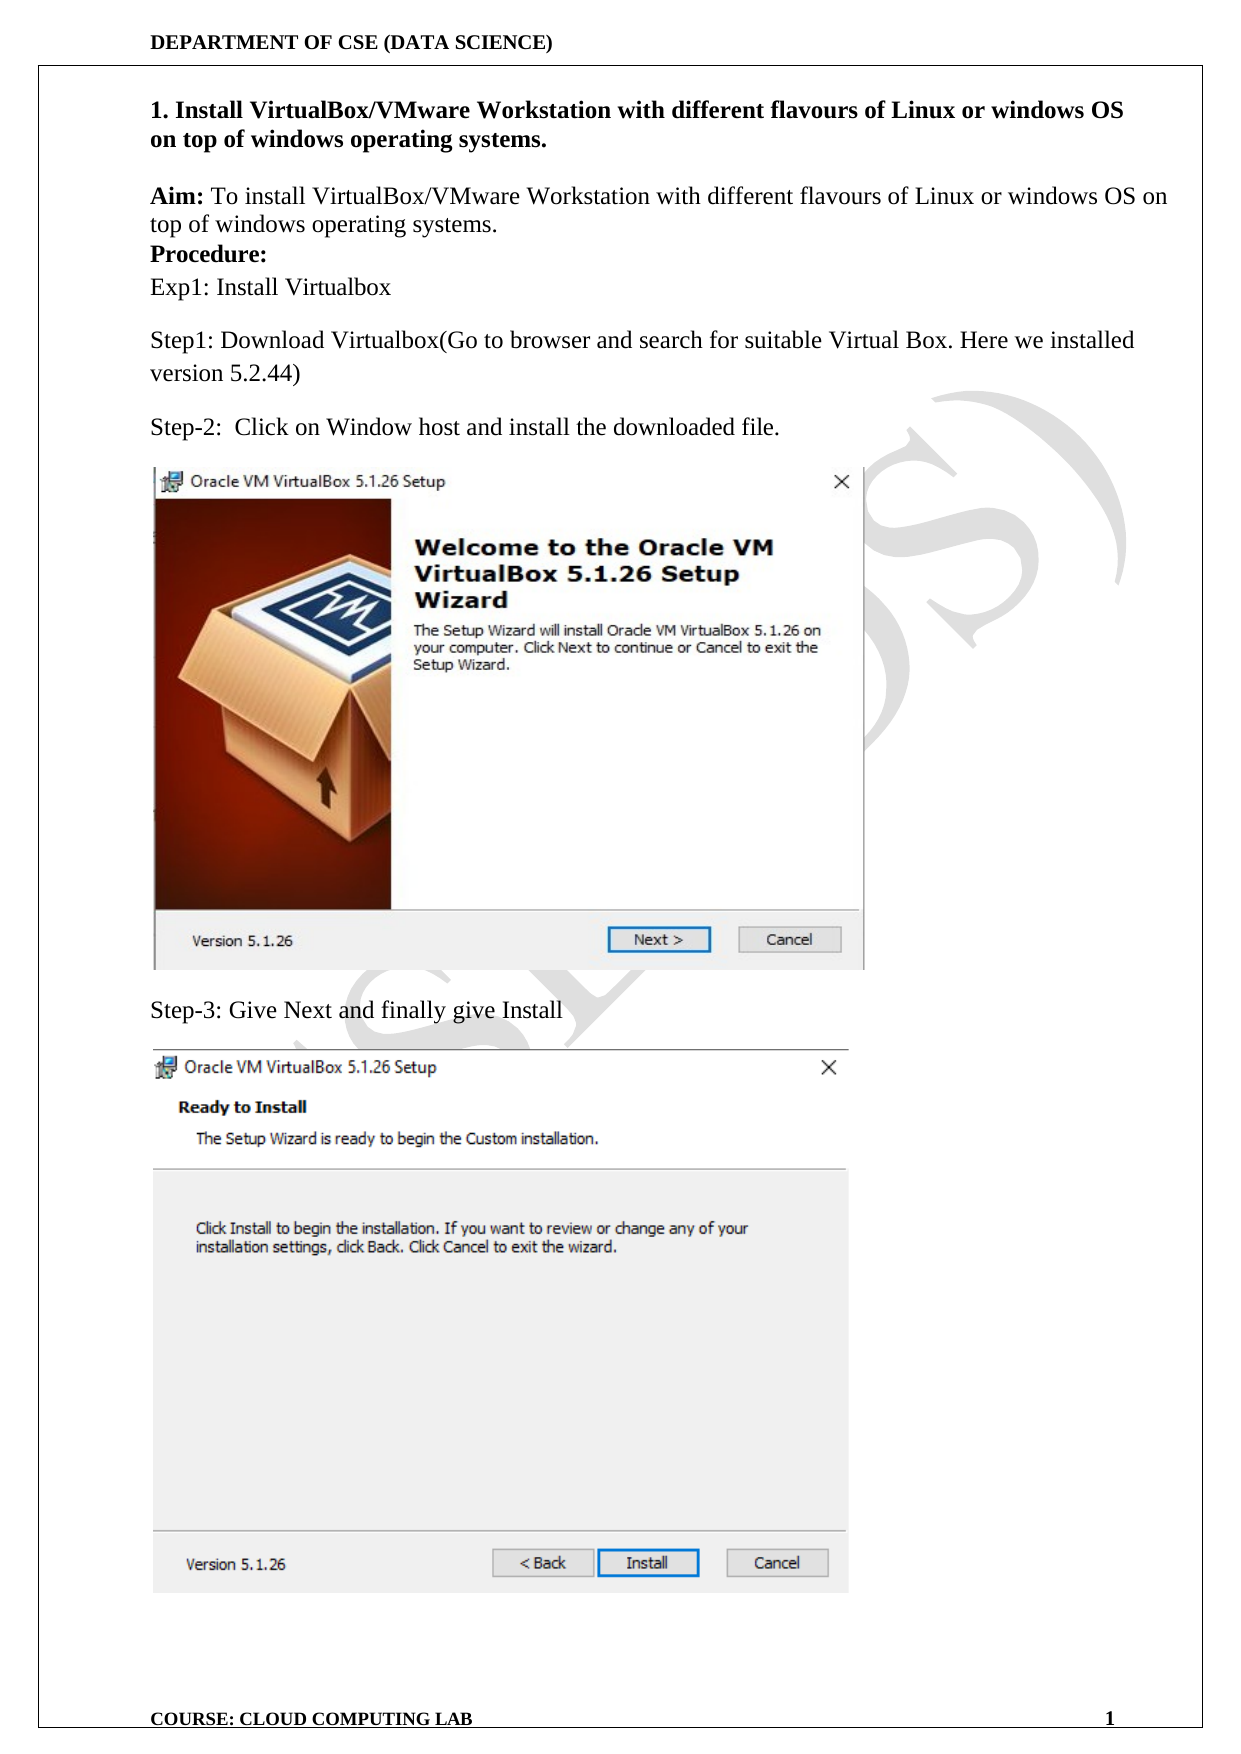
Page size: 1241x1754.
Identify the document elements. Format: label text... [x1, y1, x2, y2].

text Step-3: Give Next and finally give Install [150, 489, 1202, 1024]
picture [153, 467, 865, 489]
subtitle Procedure: [150, 239, 1202, 268]
text Step-2: Click on Window host and install the downloaded file. [150, 412, 1202, 441]
picture [153, 1049, 849, 1593]
text Exp1: Install Virtualbox [150, 272, 1202, 300]
text Aim: To install VirtualBox/VMware Workstation with different flavours of Linux or windows OS on top of windows operating systems. [150, 181, 1173, 238]
subtitle Install VirtualBox/VMware Workstation with different flavours of Linux or windows OS on top of windows operating systems. [150, 95, 1156, 152]
text Step1: Download Virtualbox(Go to browser and search for suitable Virtual Box. Here we installed version 5.2.44) [150, 326, 1173, 387]
